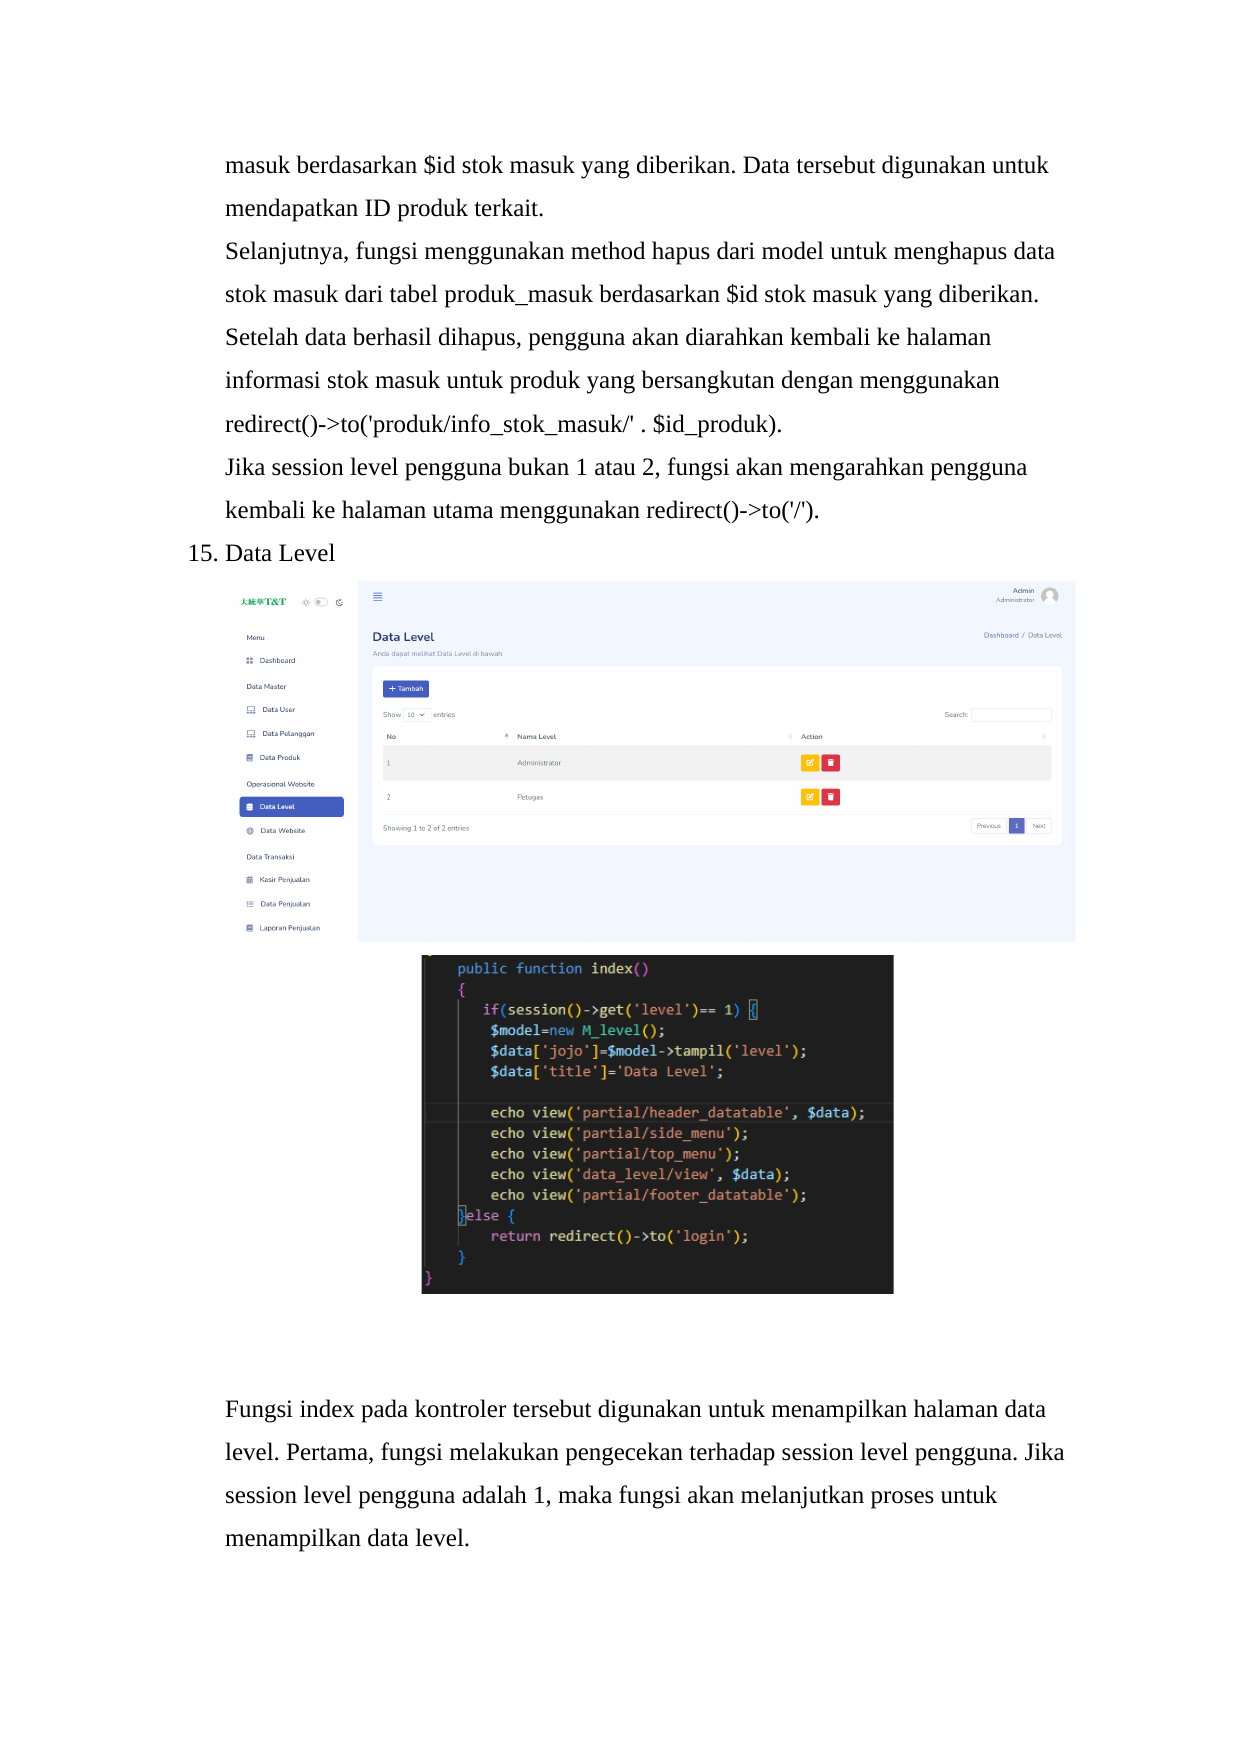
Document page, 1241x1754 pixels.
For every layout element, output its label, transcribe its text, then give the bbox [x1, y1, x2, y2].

list Data Level [187, 538, 1090, 567]
list Fungsi index pada kontroler tersebut digunakan untuk menampilkan halaman data level. Pertama, fungsi melakukan pengecekan terhadap session level pengguna. Jika session level pengguna adalah 1, maka fungsi akan melanjutkan proses untuk menampilkan data level. [225, 1394, 1090, 1552]
list Setelah data berhasil dihapus, pengguna akan diarahkan kembali ke halaman informasi stok masuk untuk produk yang bersangkutan dengan menggunakan redirect()->to('produk/info_stok_masuk/' . $id_produk). [225, 322, 1090, 437]
list Jika session level pengguna bukan 1 atau 2, fungsi akan mengarahkan pengguna kembali ke halaman utama menggunakan redirect()->to('/'). [225, 452, 1090, 524]
picture [225, 581, 1076, 942]
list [225, 150, 1090, 222]
list Selanjutnya, fungsi menggunakan method hapus dari model untuk menghapus data stok masuk dari tabel produk_masuk berdasarkan $id stok masuk yang diberikan. [225, 236, 1090, 308]
picture [421, 955, 894, 1294]
